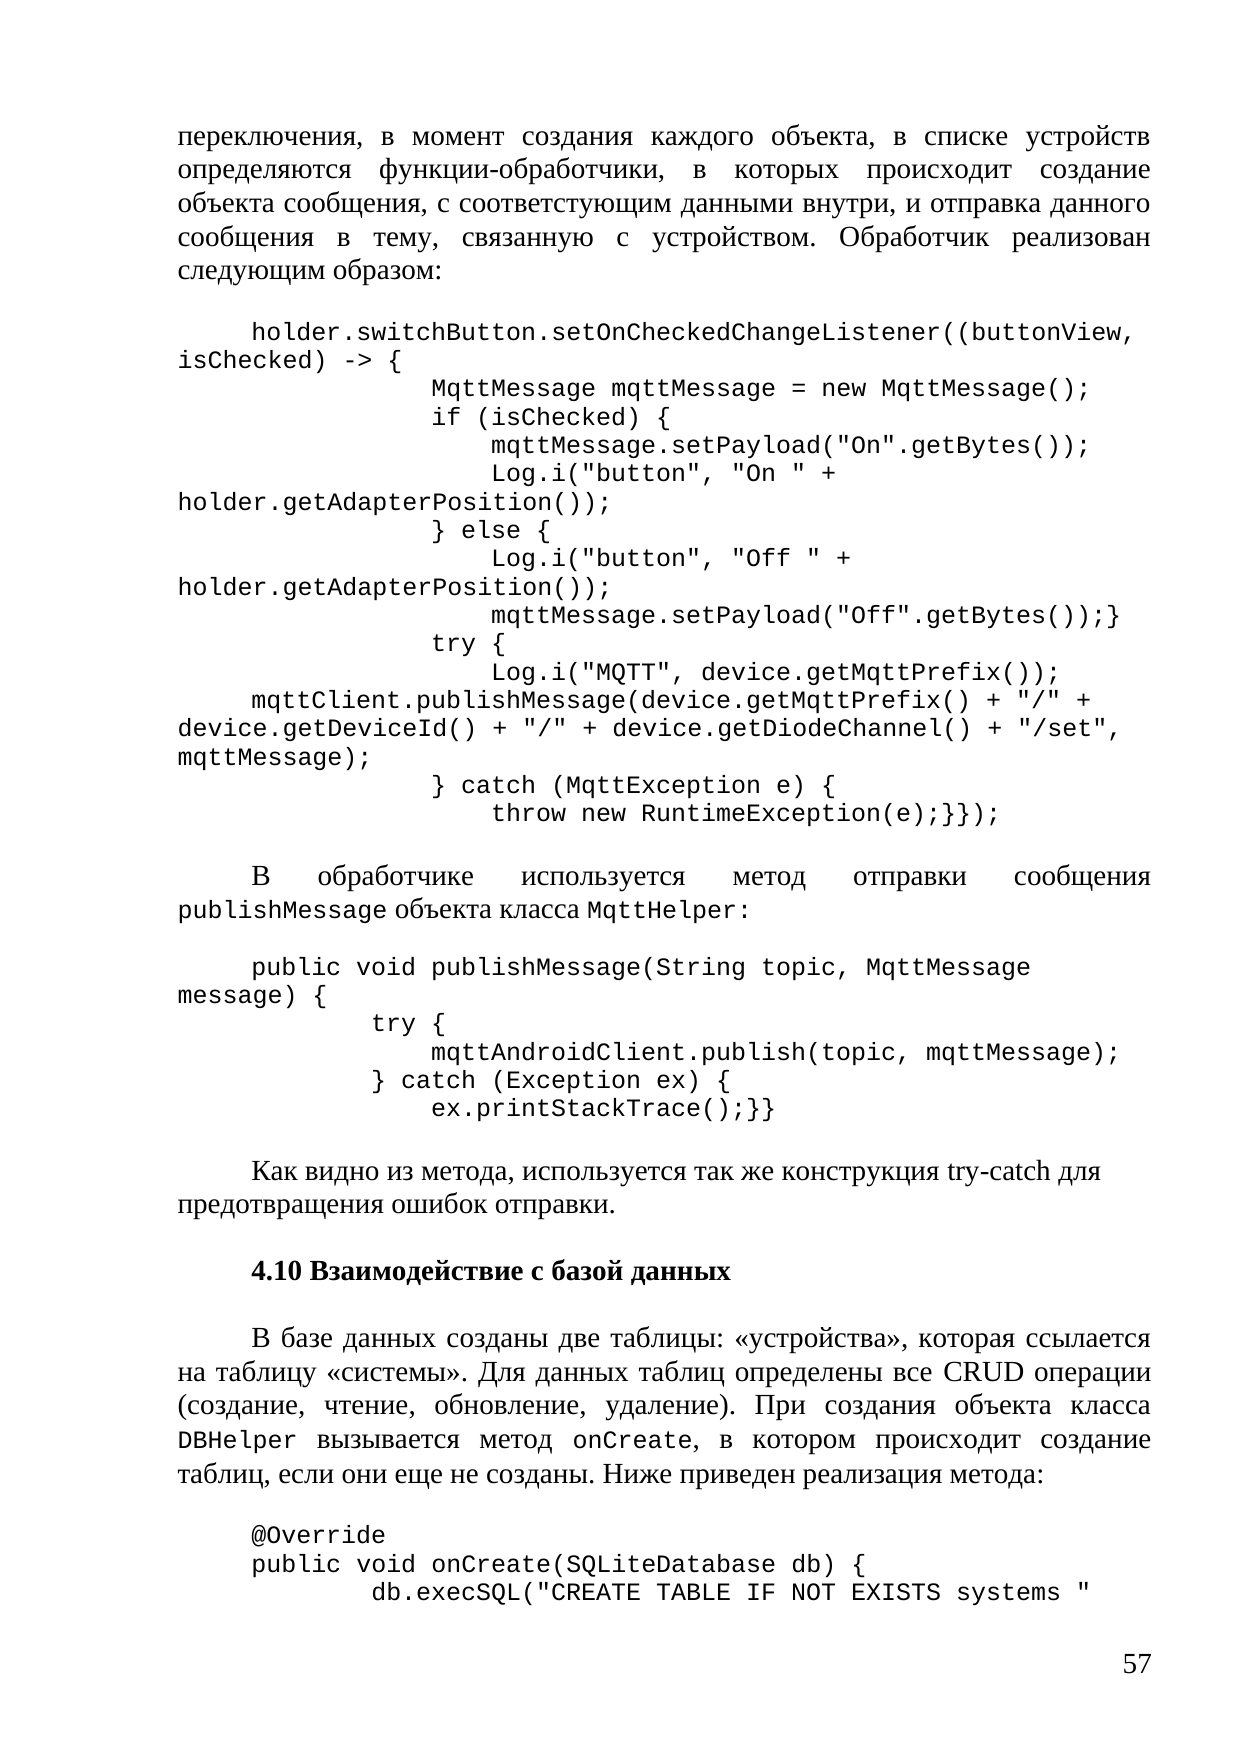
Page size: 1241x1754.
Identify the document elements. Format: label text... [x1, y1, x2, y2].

text Как видно из метода, используется так же конструкция try-catch для предотвращения ошибок отправки. [177, 1153, 1152, 1220]
text } else { [177, 518, 1152, 546]
text } catch (MqttException e) { [177, 773, 1152, 801]
text if (isChecked) { [177, 404, 1152, 433]
text } catch (Exception ex) { [177, 1068, 1152, 1096]
text Log.i("button", "On " + holder.getAdapterPosition()); [177, 461, 1152, 518]
text public void onCreate(SQLiteDatabase db) { [177, 1551, 1152, 1579]
text @Override [177, 1523, 1152, 1551]
subtitle 4.10 Взаимодействие с базой данных [177, 1253, 1152, 1287]
text ex.printStackTrace();}} [177, 1096, 1152, 1124]
text MqttMessage mqttMessage = new MqttMessage(); [177, 376, 1152, 404]
text В базе данных созданы две таблицы: «устройства», которая ссылается на таблицу «системы». Для данных таблиц определены все CRUD операции (создание, чтение, обновление, удаление). При создания объекта класса DBHelper вызывается метод onCreate, в котором происходит создание таблиц, если они еще не созданы. Ниже приведен реализация метода: [177, 1320, 1152, 1489]
text mqttAndroidClient.publish(topic, mqttMessage); [177, 1039, 1152, 1068]
text try { [177, 1011, 1152, 1039]
text В обработчике используется метод отправки сообщения publishMessage объекта класса MqttHelper: [177, 858, 1152, 926]
text holder.switchButton.setOnCheckedChangeListener((buttonView, isChecked) -> { [177, 319, 1152, 376]
text Log.i("MQTT", device.getMqttPrefix()); [177, 659, 1152, 688]
text Log.i("button", "Off " + holder.getAdapterPosition()); [177, 546, 1152, 603]
text try { [177, 631, 1152, 659]
text throw new RuntimeException(e);}}); [177, 801, 1152, 829]
text public void publishMessage(String topic, MqttMessage message) { [177, 954, 1152, 1011]
text db.execSQL("CREATE TABLE IF NOT EXISTS systems " [177, 1579, 1152, 1608]
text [177, 118, 1152, 286]
text mqttClient.publishMessage(device.getMqttPrefix() + "/" + device.getDeviceId() + "/" + device.getDiodeChannel() + "/set", mqttMessage); [177, 688, 1152, 773]
text mqttMessage.setPayload("Off".getBytes());} [177, 603, 1152, 631]
text mqttMessage.setPayload("On".getBytes()); [177, 433, 1152, 461]
